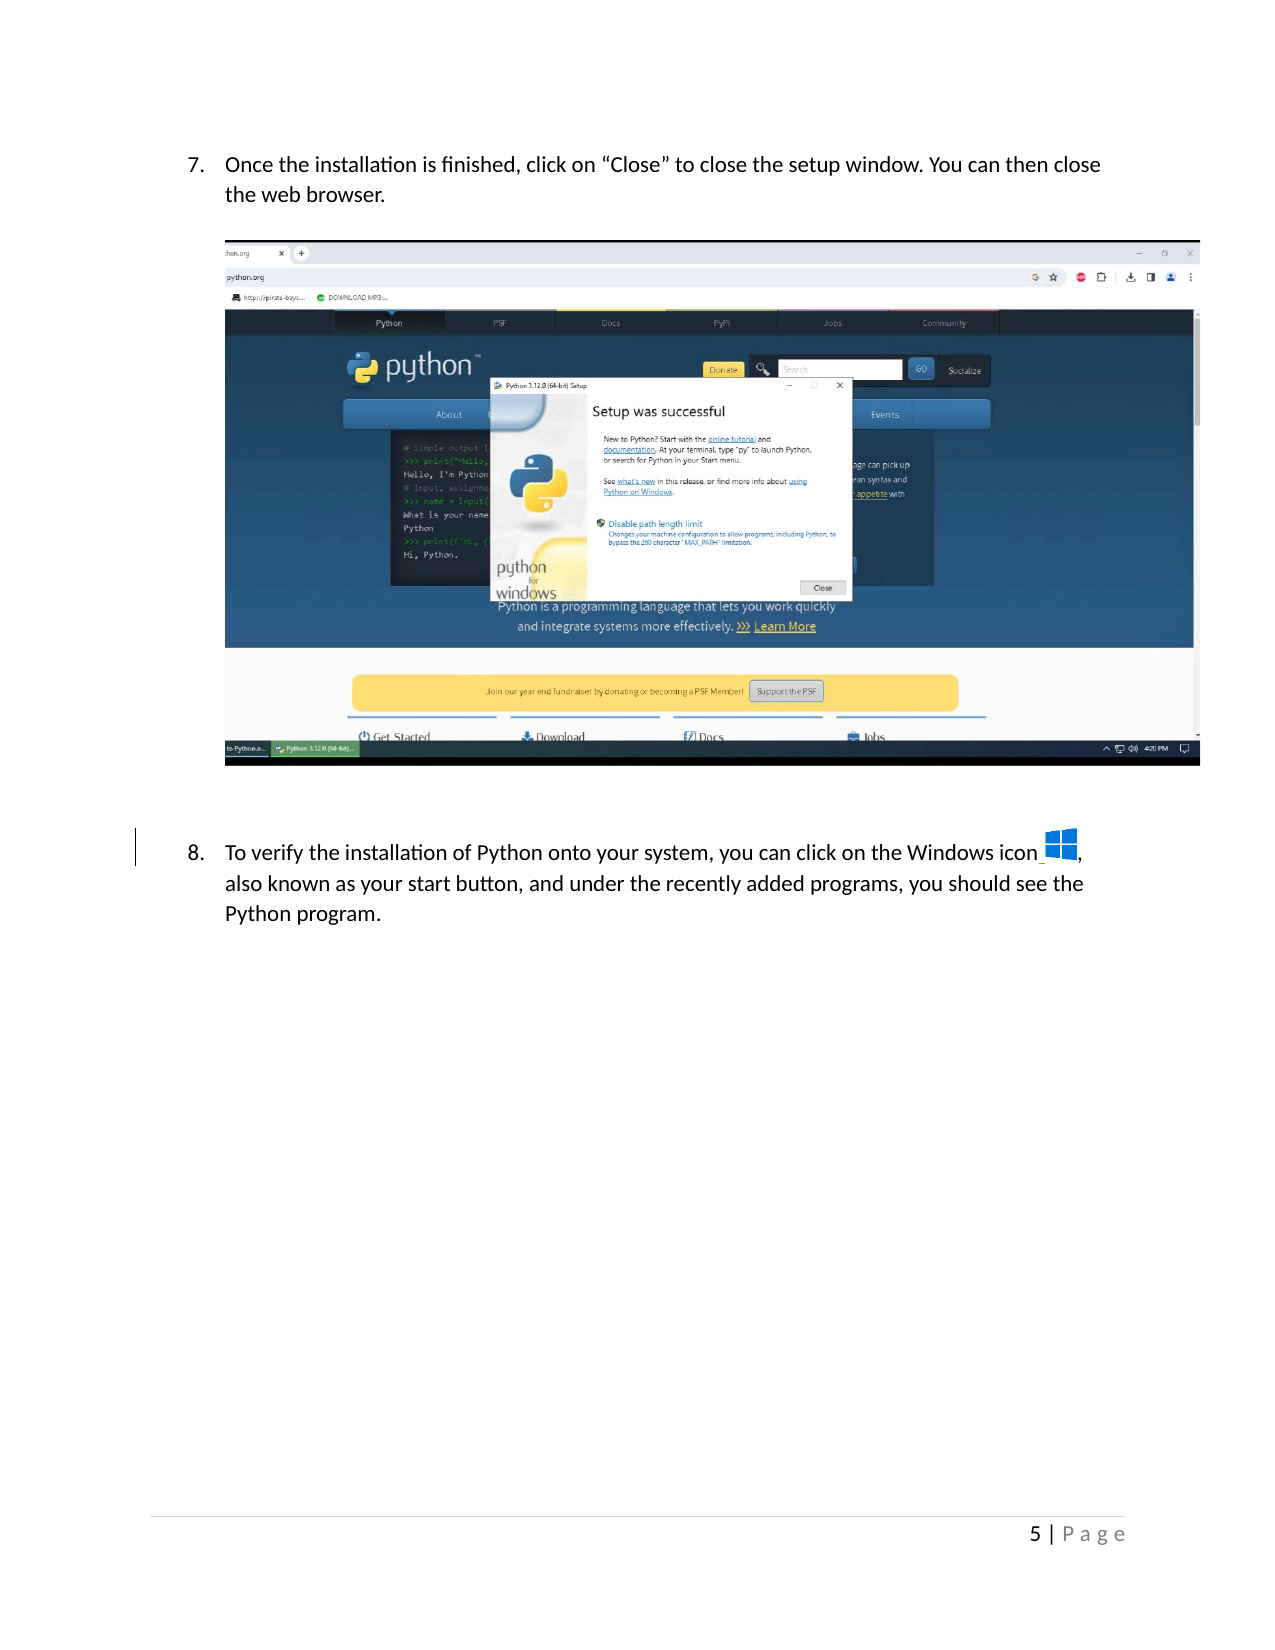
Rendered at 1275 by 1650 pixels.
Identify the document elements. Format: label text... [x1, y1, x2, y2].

picture [1044, 828, 1077, 861]
list Once the installation is finished, click on “Close” to close the setup window. You can then close the web browser. [187, 150, 1125, 208]
list To verify the installation of Python onto your system, you can click on the Windows icon, also known as your start button, and under the recently added programs, you should see the Python program. [187, 828, 1125, 927]
picture [225, 240, 1200, 766]
